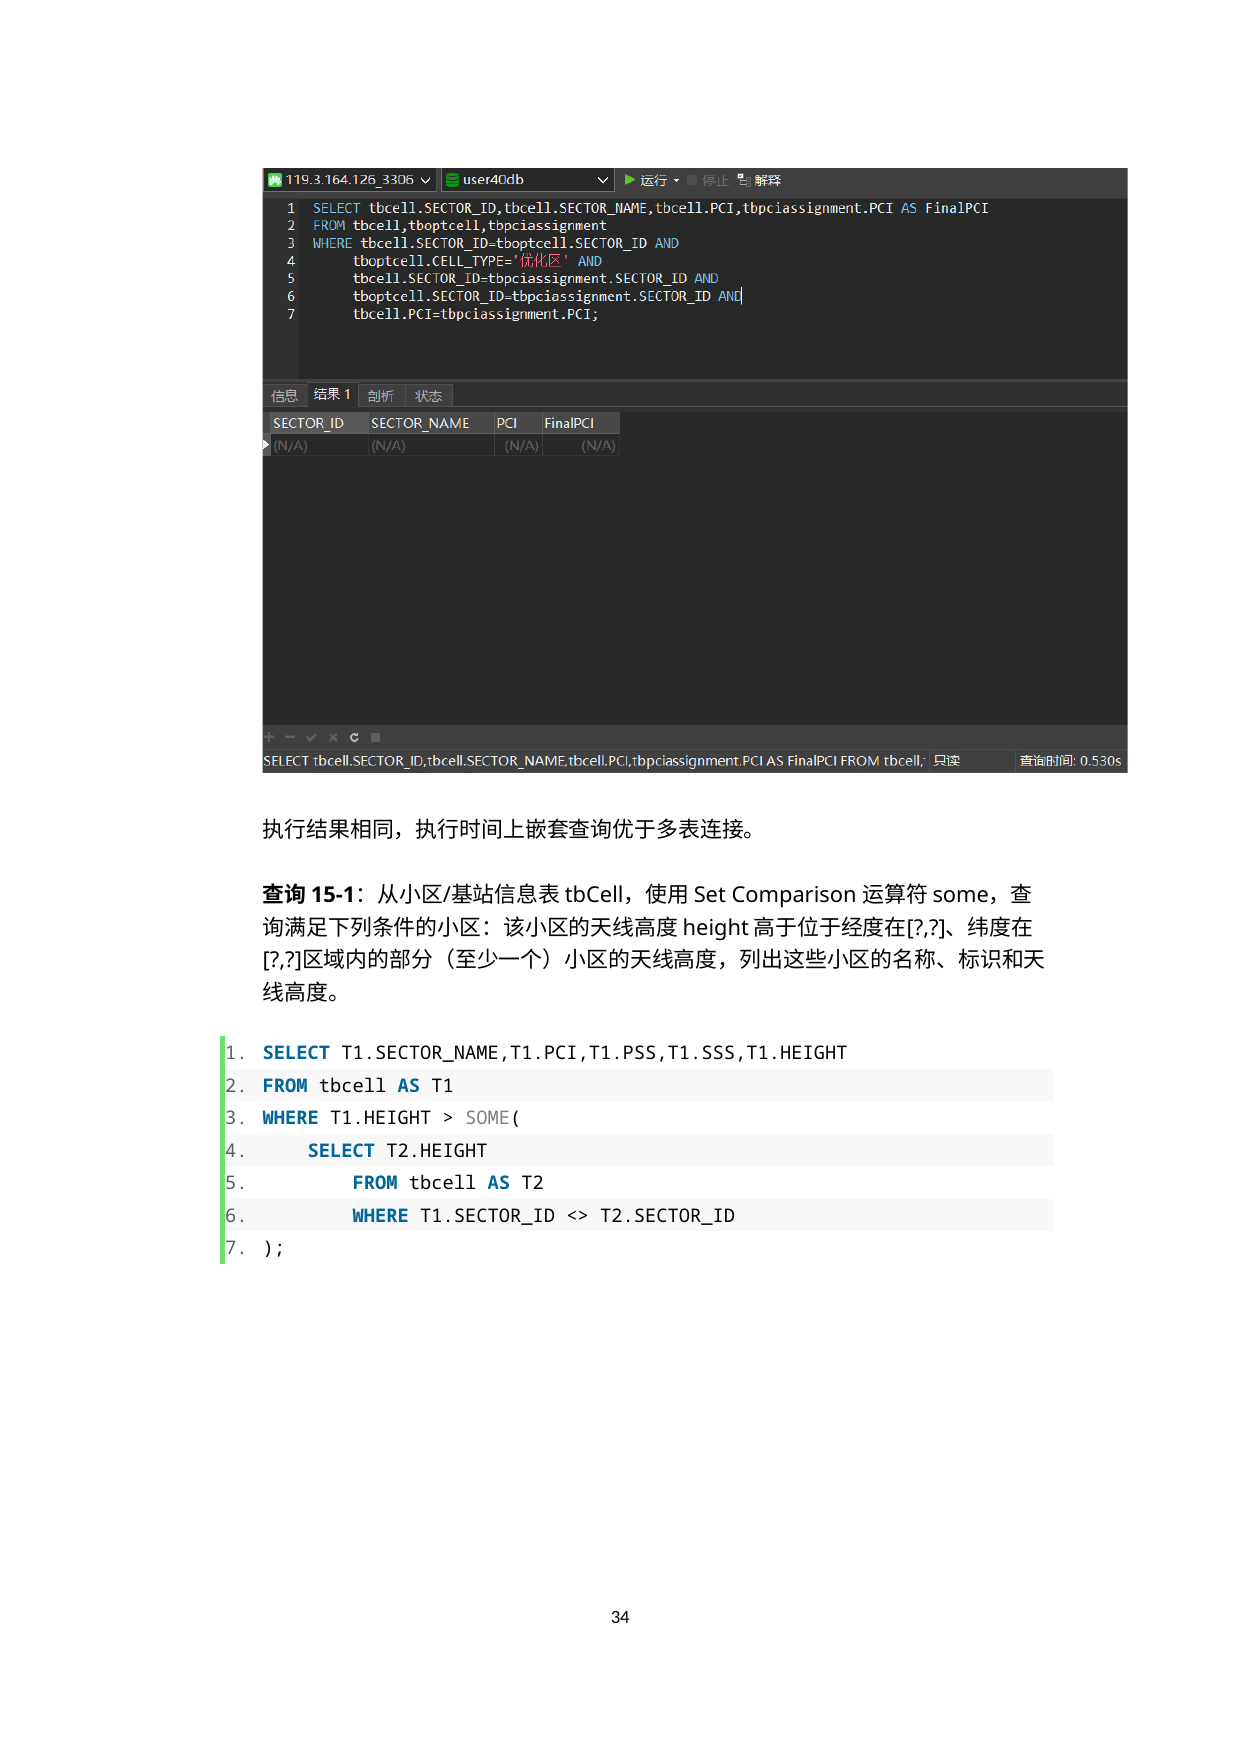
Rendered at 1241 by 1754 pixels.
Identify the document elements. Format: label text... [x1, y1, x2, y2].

list WHERE T1.HEIGHT > SOME( [225, 1101, 1053, 1134]
list 查询15-1：从小区/基站信息表tbCell，使用Set Comparison 运算符some，查询满足下列条件的小区：该小区的天线高度height高于位于经度在[?,?]、纬度在[?,?]区域内的部分（至少一个）小区的天线高度，列出这些小区的名称、标识和天线高度。 [262, 877, 1053, 1007]
list FROM tbcell AS T1 [225, 1069, 1053, 1101]
list 执行结果相同，执行时间上嵌套查询优于多表连接。 [262, 812, 1053, 844]
list WHERE T1.SECTOR_ID <> T2.SECTOR_ID [225, 1199, 1053, 1231]
list SELECT T1.SECTOR_NAME,T1.PCI,T1.PSS,T1.SSS,T1.HEIGHT [225, 1036, 1053, 1069]
list SELECT T2.HEIGHT [225, 1134, 1053, 1166]
list FROM tbcell AS T2 [225, 1166, 1053, 1199]
list ); [225, 1231, 1053, 1264]
picture [262, 168, 1128, 773]
